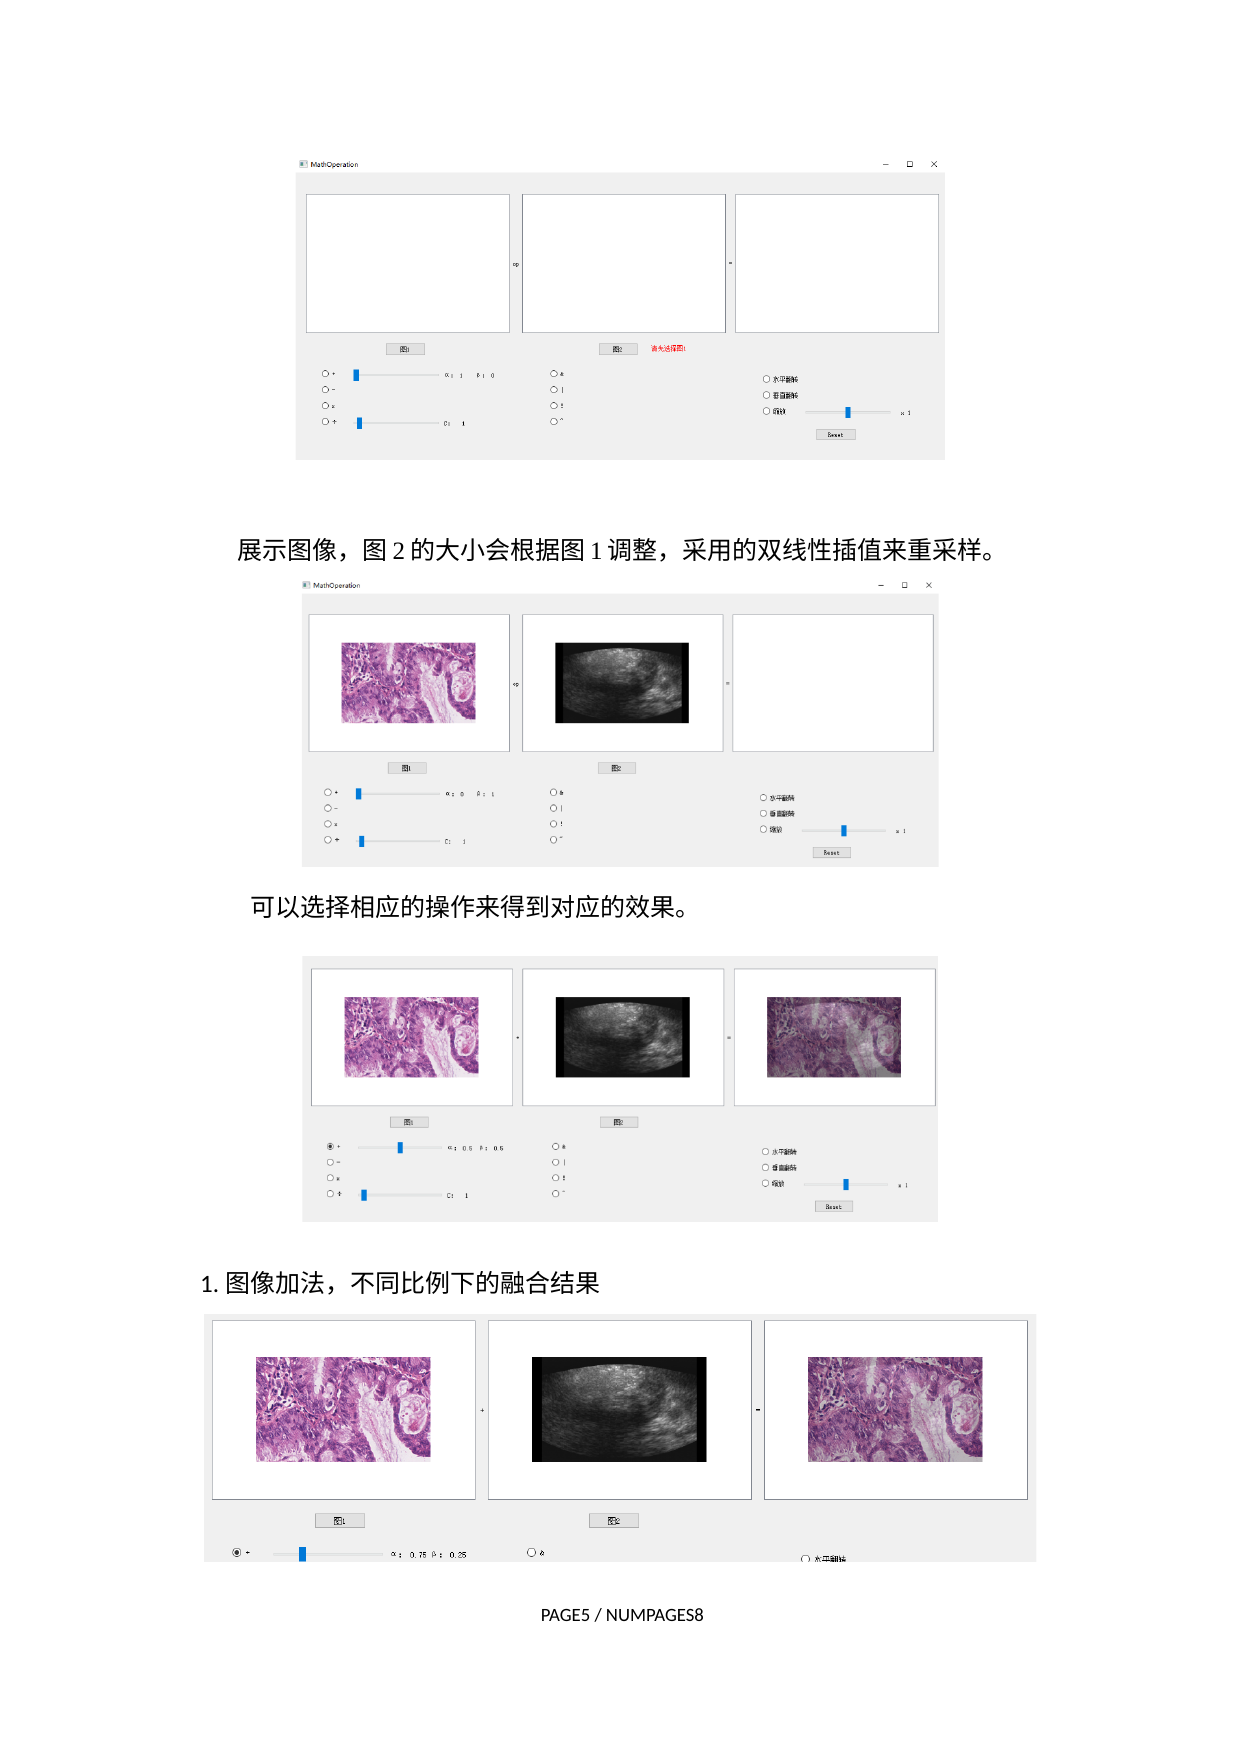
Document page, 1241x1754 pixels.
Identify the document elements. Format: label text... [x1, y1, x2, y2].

list 图像加法，不同比例下的融合结果 [200, 1249, 1053, 1314]
picture [302, 956, 938, 1222]
text 可以选择相应的操作来得到对应的效果。 [200, 873, 1053, 938]
text 展示图像，图2的大小会根据图1调整，采用的双线性插值来重采样。 [187, 516, 1053, 581]
picture [295, 158, 945, 460]
picture [301, 581, 939, 867]
picture [204, 1314, 1037, 1562]
